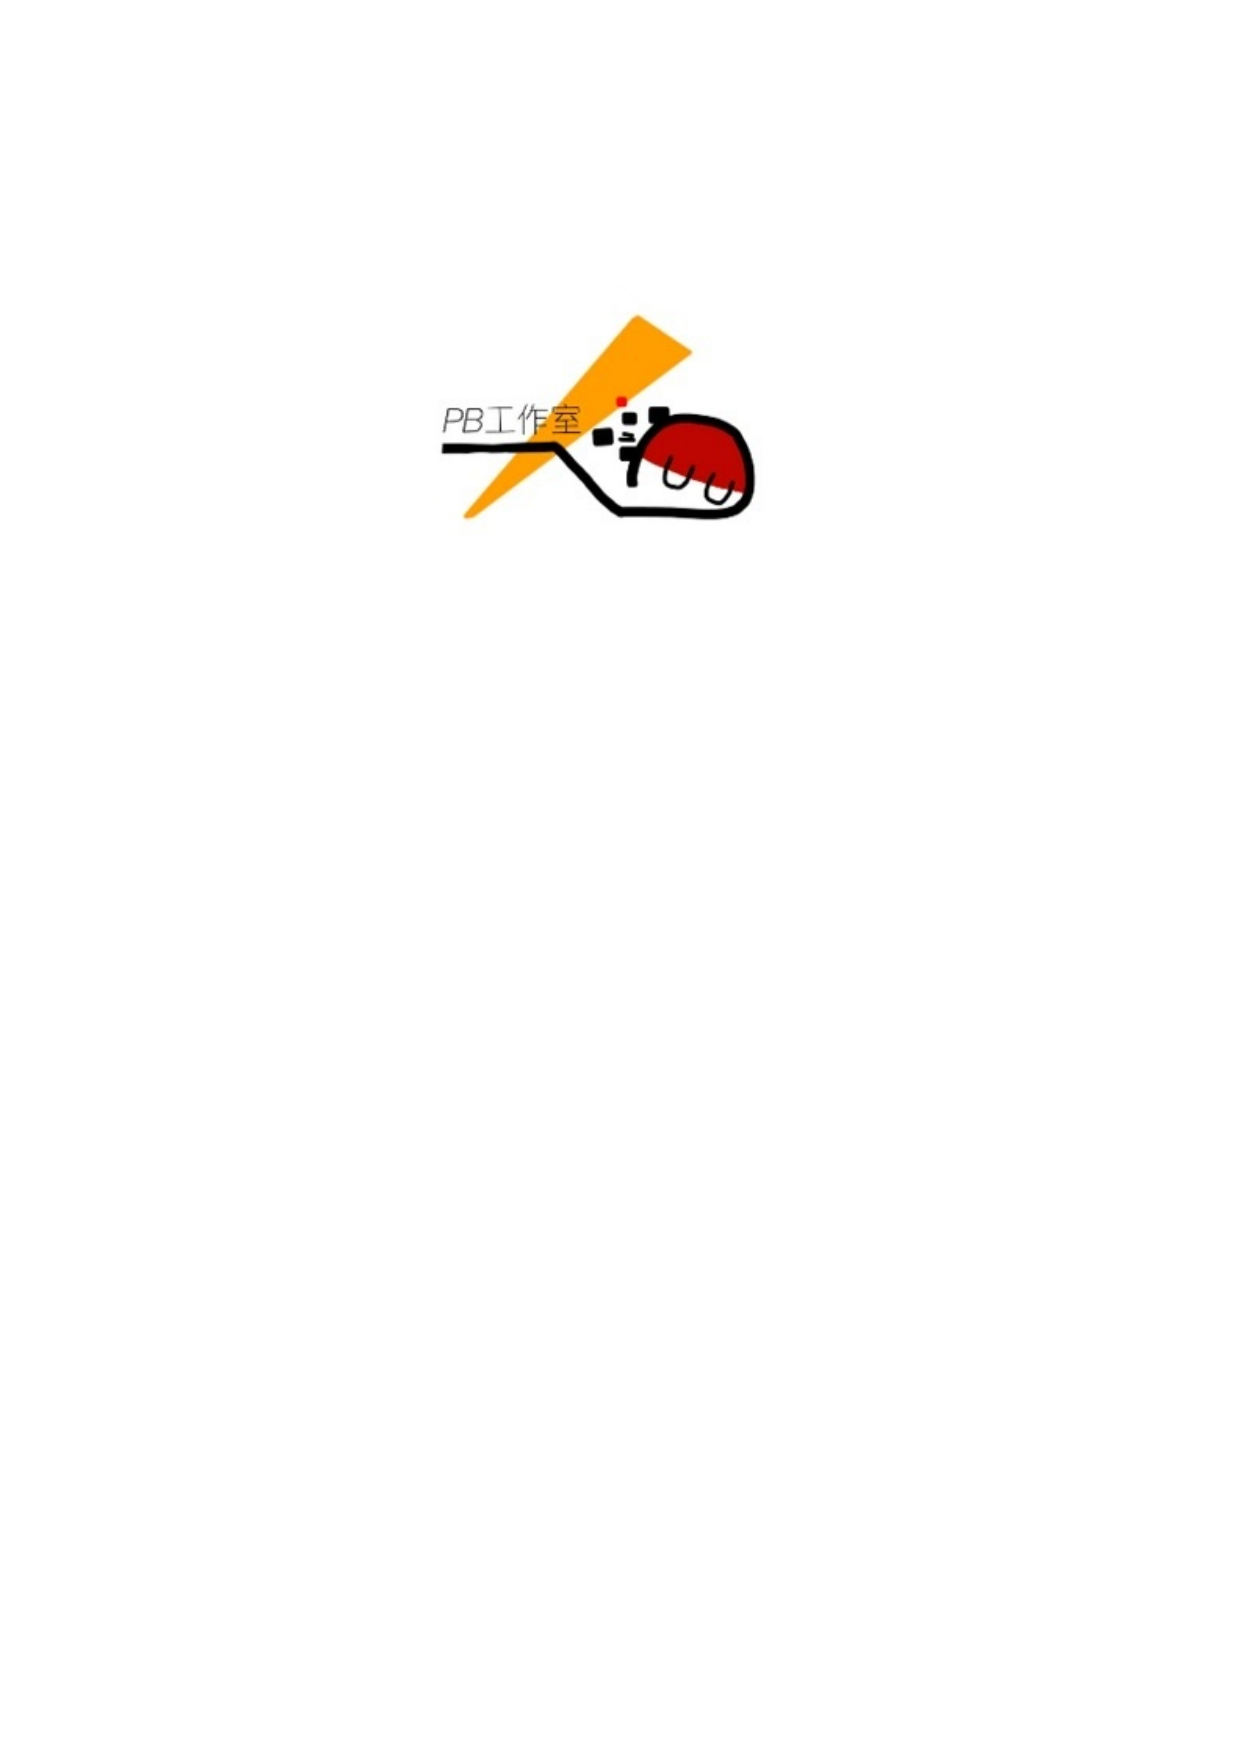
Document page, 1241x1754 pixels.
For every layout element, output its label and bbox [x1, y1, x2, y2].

picture [187, 162, 1029, 662]
